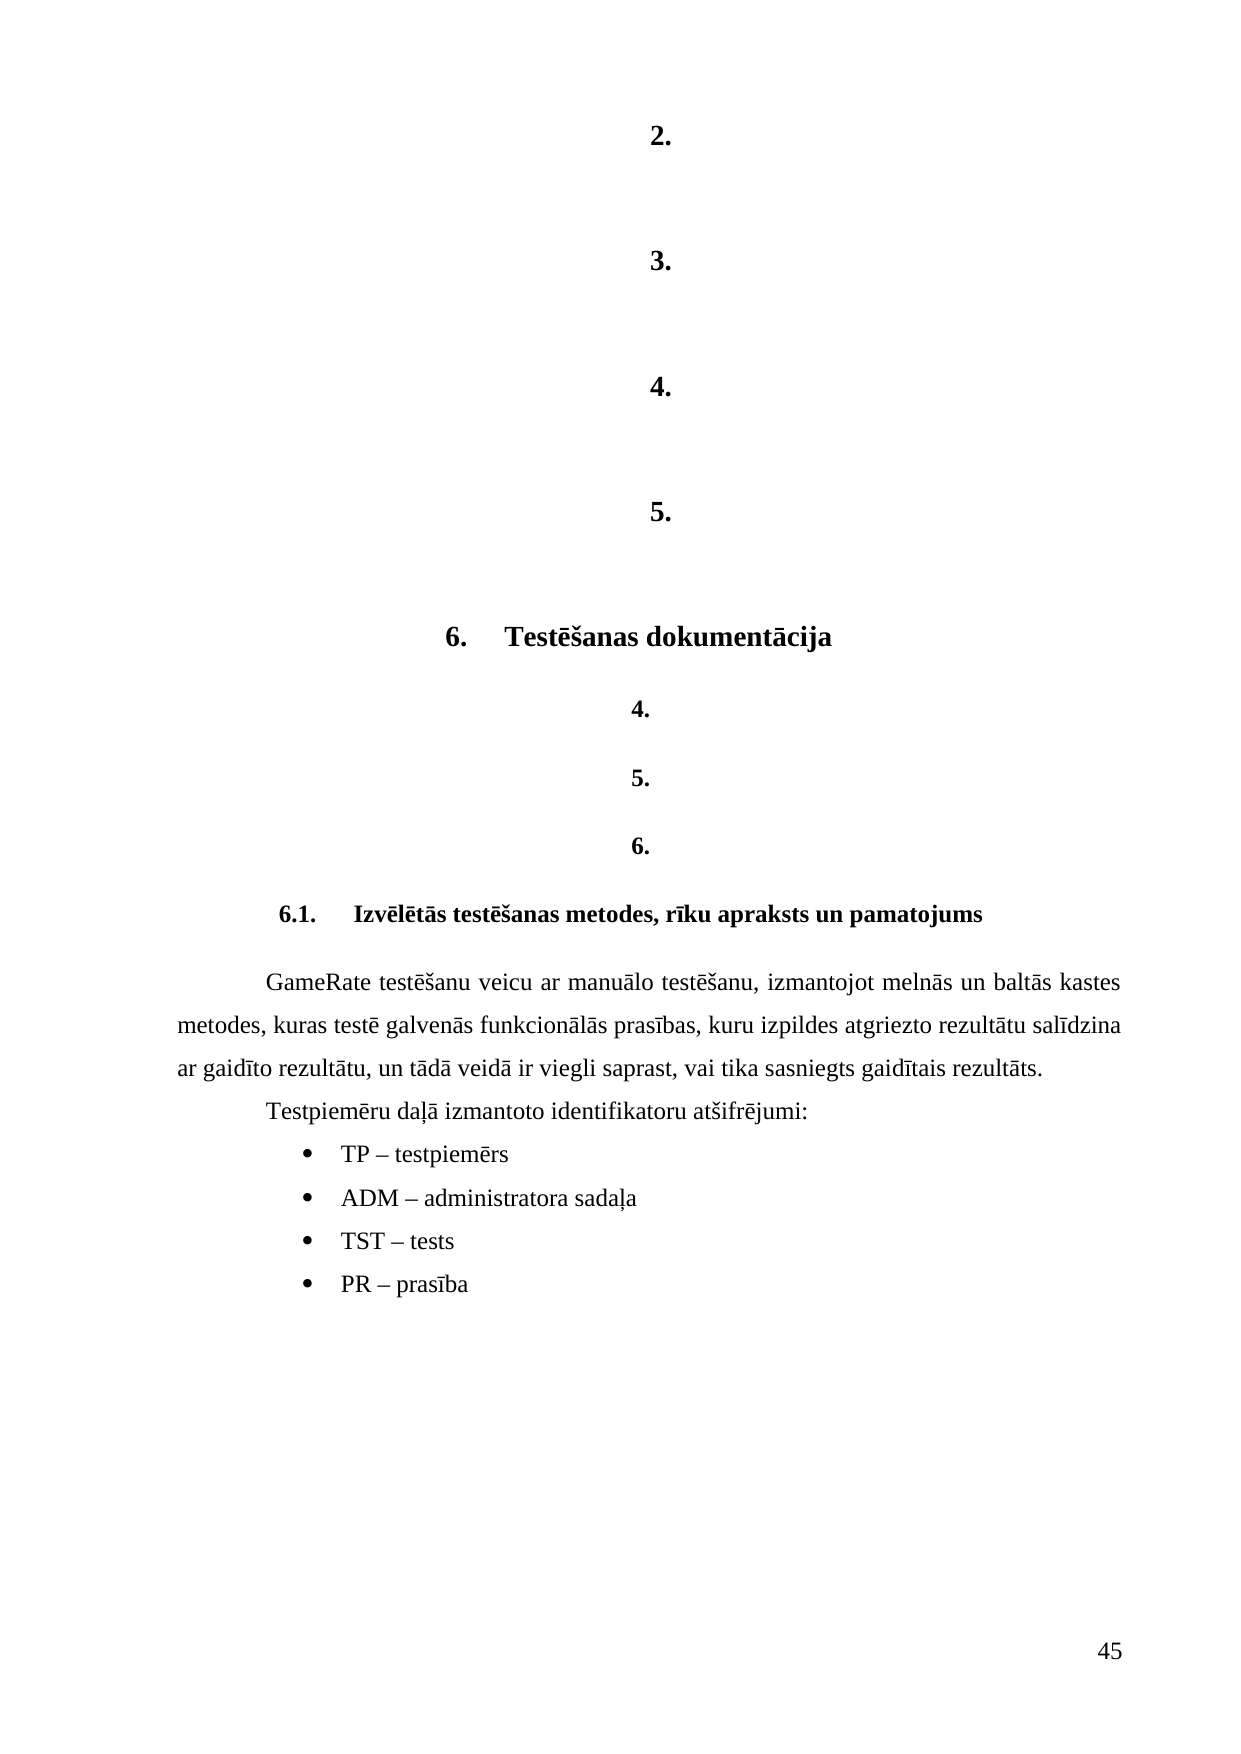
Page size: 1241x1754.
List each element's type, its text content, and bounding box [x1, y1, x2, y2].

text GameRate testēšanu veicu ar manuālo testēšanu, izmantojot melnās un baltās kastes metodes, kuras testē galvenās funkcionālās prasības, kuru izpildes atgriezto rezultātu salīdzina ar gaidīto rezultātu, un tādā veidā ir viegli saprast, vai tika sasniegts gaidītais rezultāts. [177, 967, 1122, 1082]
subtitle Testēšanas dokumentācija [177, 619, 1122, 653]
text Testpiemēru daļā izmantoto identifikatoru atšifrējumi: [177, 1096, 1122, 1125]
list TP – testpiemērs [303, 1139, 1122, 1168]
list ADM – administratora sadaļa [303, 1183, 1122, 1211]
list PR – prasība [303, 1269, 1122, 1298]
subtitle Izvēlētās testēšanas metodes, rīku apraksts un pamatojums [177, 899, 1122, 928]
list TST – tests [303, 1226, 1122, 1254]
